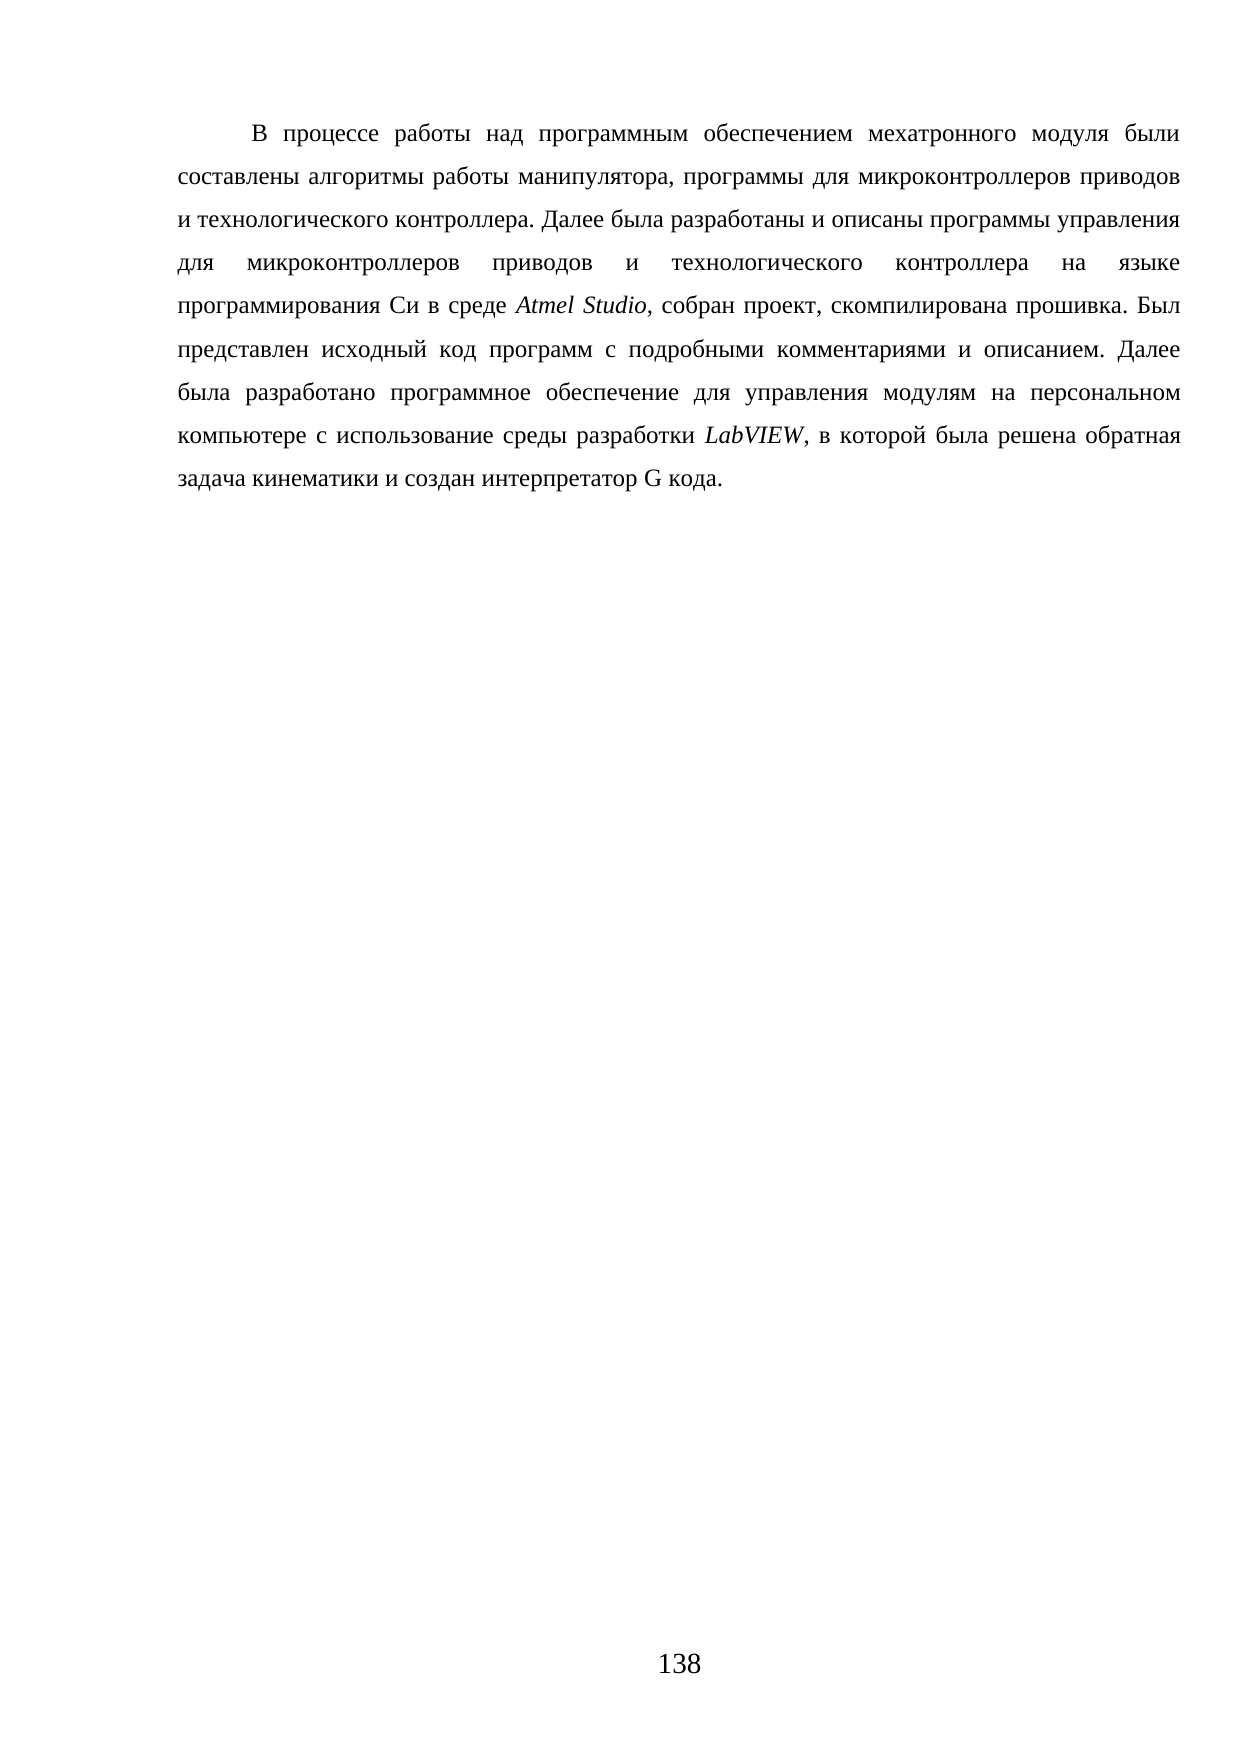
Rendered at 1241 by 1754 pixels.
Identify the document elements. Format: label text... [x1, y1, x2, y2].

text В процессе работы над программным обеспечением мехатронного модуля были составлены алгоритмы работы манипулятора, программы для микроконтроллеров приводов и технологического контроллера. Далее была разработаны и описаны программы управления для микроконтроллеров приводов и технологического контроллера на языке программирования Си в среде Atmel Studio, собран проект, скомпилирована прошивка. Был представлен исходный код программ с подробными комментариями и описанием. Далее была разработано программное обеспечение для управления модулям на персональном компьютере с использование среды разработки LabVIEW, в которой была решена обратная задача кинематики и создан интерпретатор G кода. [177, 118, 1181, 492]
